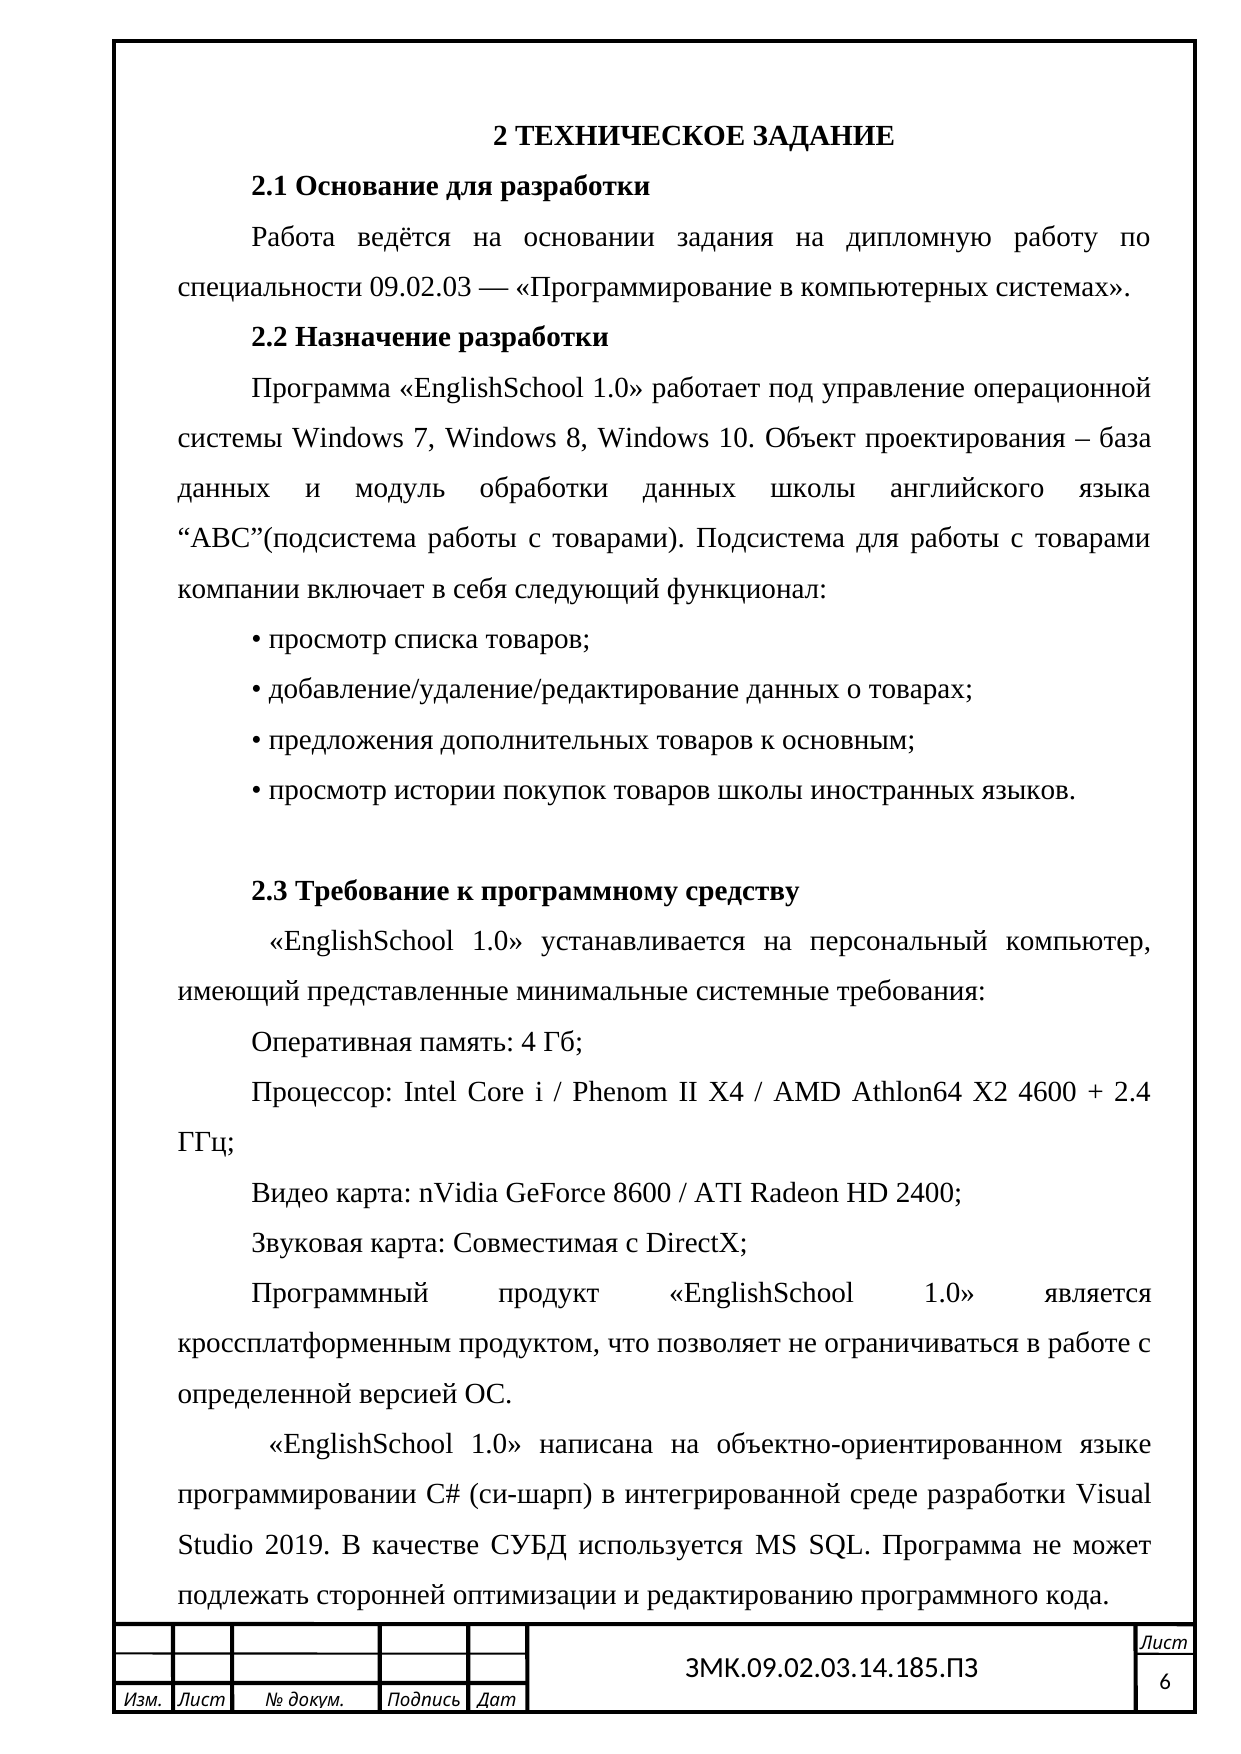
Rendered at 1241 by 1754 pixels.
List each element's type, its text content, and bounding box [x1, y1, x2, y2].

text Звуковая карта: Совместимая с DirectX; [177, 1225, 1152, 1258]
text «EnglishSchool 1.0» написана на объектно-ориентированном языке программировании C# (си-шарп) в интегрированной среде разработки Visual Studio 2019. В качестве СУБД используется MS SQL. Программа не может подлежать сторонней оптимизации и редактированию программного кода. [177, 1426, 1152, 1611]
text Работа ведётся на основании задания на дипломную работу по специальности 09.02.03 — «Программирование в компьютерных системах». [177, 219, 1152, 303]
text Процессор: Intel Core i / Phenom II X4 / AMD Athlon64 X2 4600 + 2.4 ГГц; [177, 1074, 1152, 1158]
text «EnglishSchool 1.0» устанавливается на персональный компьютер, имеющий представленные минимальные системные требования: [177, 923, 1152, 1007]
text 2 ТЕХНИЧЕСКОЕ ЗАДАНИЕ [177, 118, 1152, 152]
text • просмотр истории покупок товаров школы иностранных языков. [177, 772, 1152, 806]
text 2.1 Основание для разработки [177, 168, 1152, 202]
text 2.3 Требование к программному средству [177, 873, 1152, 906]
text • добавление/удаление/редактирование данных о товарах; [177, 672, 1152, 705]
text 2.2 Назначение разработки [177, 319, 1152, 353]
text • предложения дополнительных товаров к основным; [177, 722, 1152, 755]
text Видео карта: nVidia GeForce 8600 / ATI Radeon HD 2400; [177, 1175, 1152, 1208]
text Программа «EnglishSchool 1.0» работает под управление операционной системы Windows 7, Windows 8, Windows 10. Объект проектирования – база данных и модуль обработки данных школы английского языка “ABC”(подсистема работы с товарами). Подсистема для работы с товарами компании включает в себя следующий функционал: [177, 370, 1152, 604]
text Программный продукт «EnglishSchool 1.0» является кроссплатформенным продуктом, что позволяет не ограничиваться в работе с определенной версией ОС. [177, 1275, 1152, 1409]
text Оперативная память: 4 Гб; [177, 1024, 1152, 1057]
text • просмотр списка товаров; [177, 621, 1152, 655]
